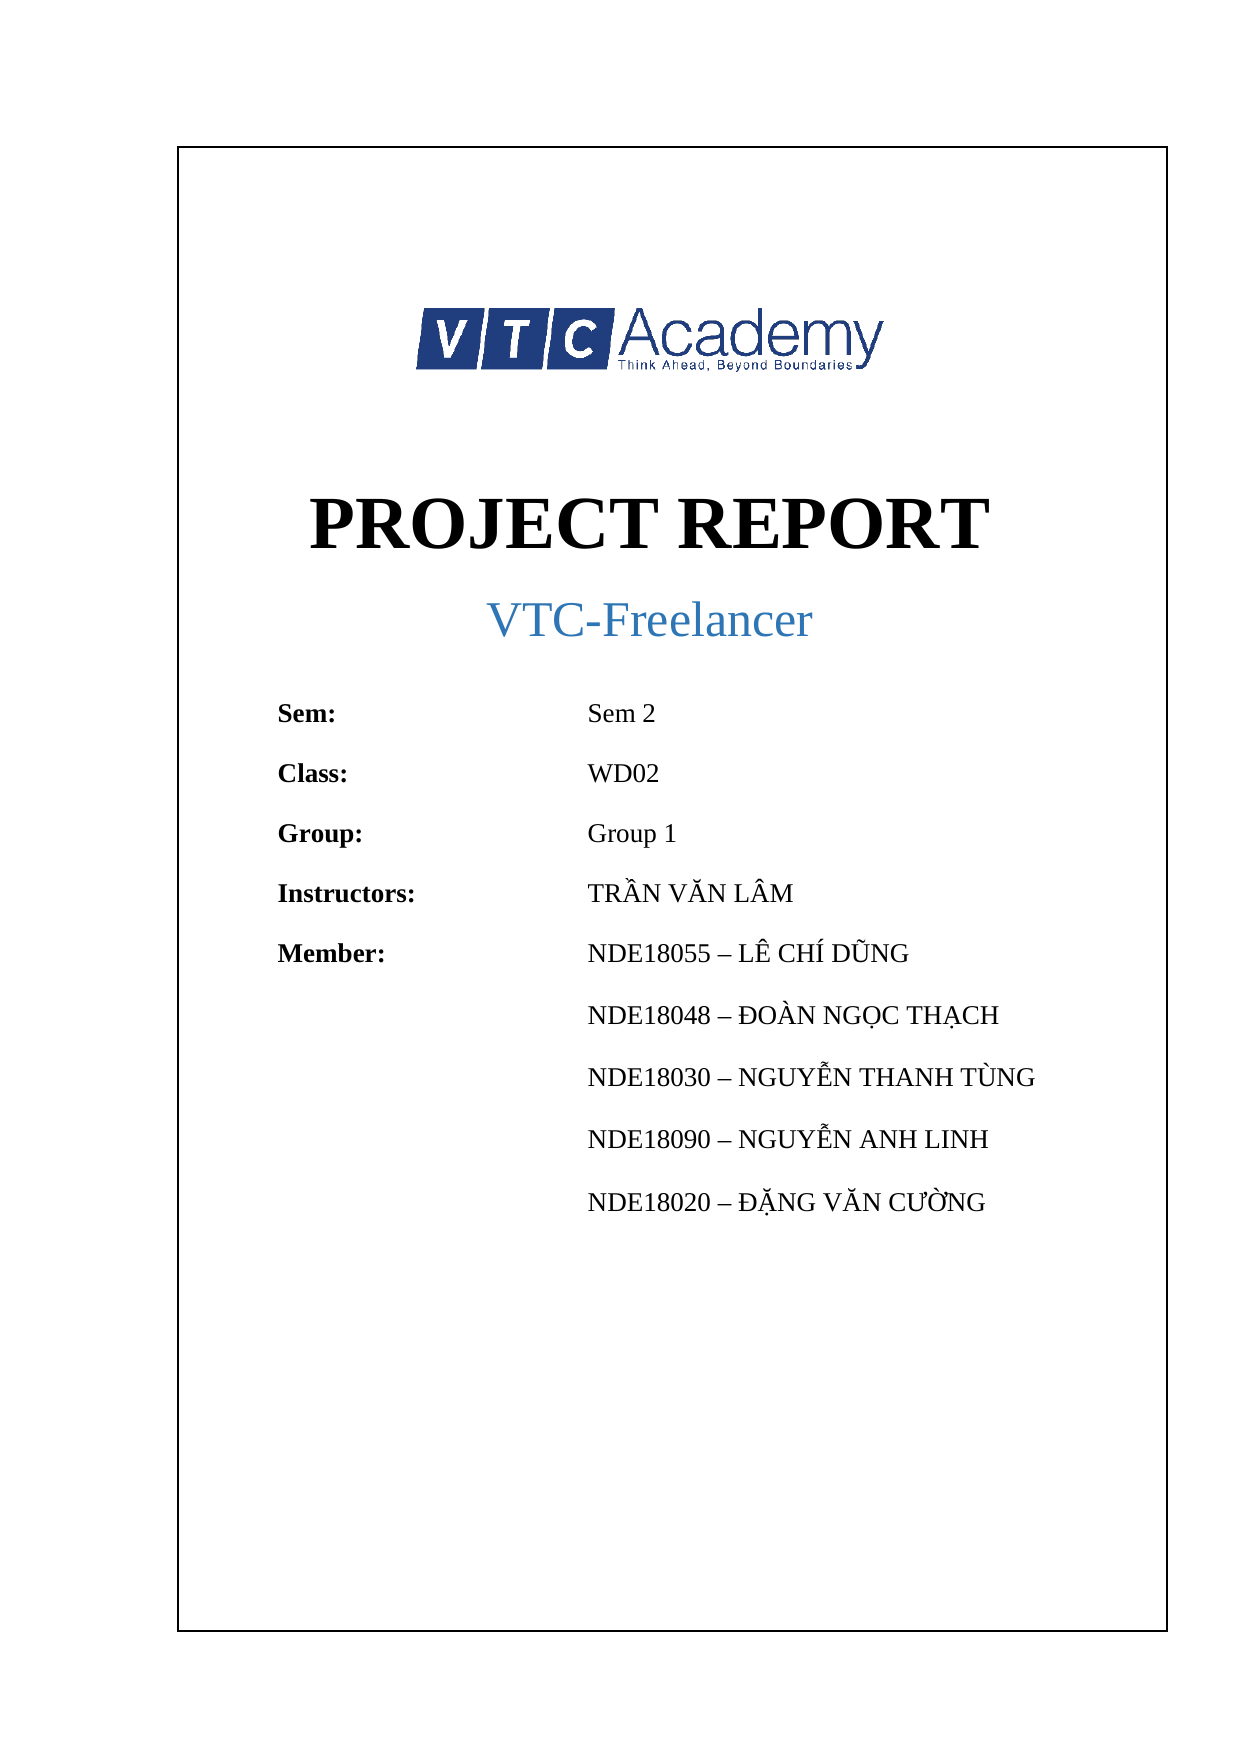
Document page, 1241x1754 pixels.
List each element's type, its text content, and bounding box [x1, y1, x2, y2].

table_cell Group 1 [576, 817, 1121, 877]
table_header Sem 2 [576, 698, 1121, 757]
title PROJECT REPORT [177, 479, 1122, 565]
table_cell WD02 [576, 757, 1121, 817]
table_cell Class: [266, 757, 576, 817]
table_header Sem: [266, 698, 576, 757]
table_cell NDE18055 – LÊ CHÍ DŨNG NDE18048 – ĐOÀN NGỌC THẠCH NDE18030 – NGUYỄN THANH TÙNG NDE18090 – NGUYỄN ANH LINH NDE18020 – ĐẶNG VĂN CƯỜNG [576, 937, 1121, 1246]
picture [400, 293, 900, 386]
table_cell Member: [266, 937, 576, 1246]
subtitle VTC-Freelancer [177, 590, 1122, 647]
table_cell Instructors: [266, 877, 576, 937]
table_cell TRẦN VĂN LÂM [576, 877, 1121, 937]
table_cell Group: [266, 817, 576, 877]
